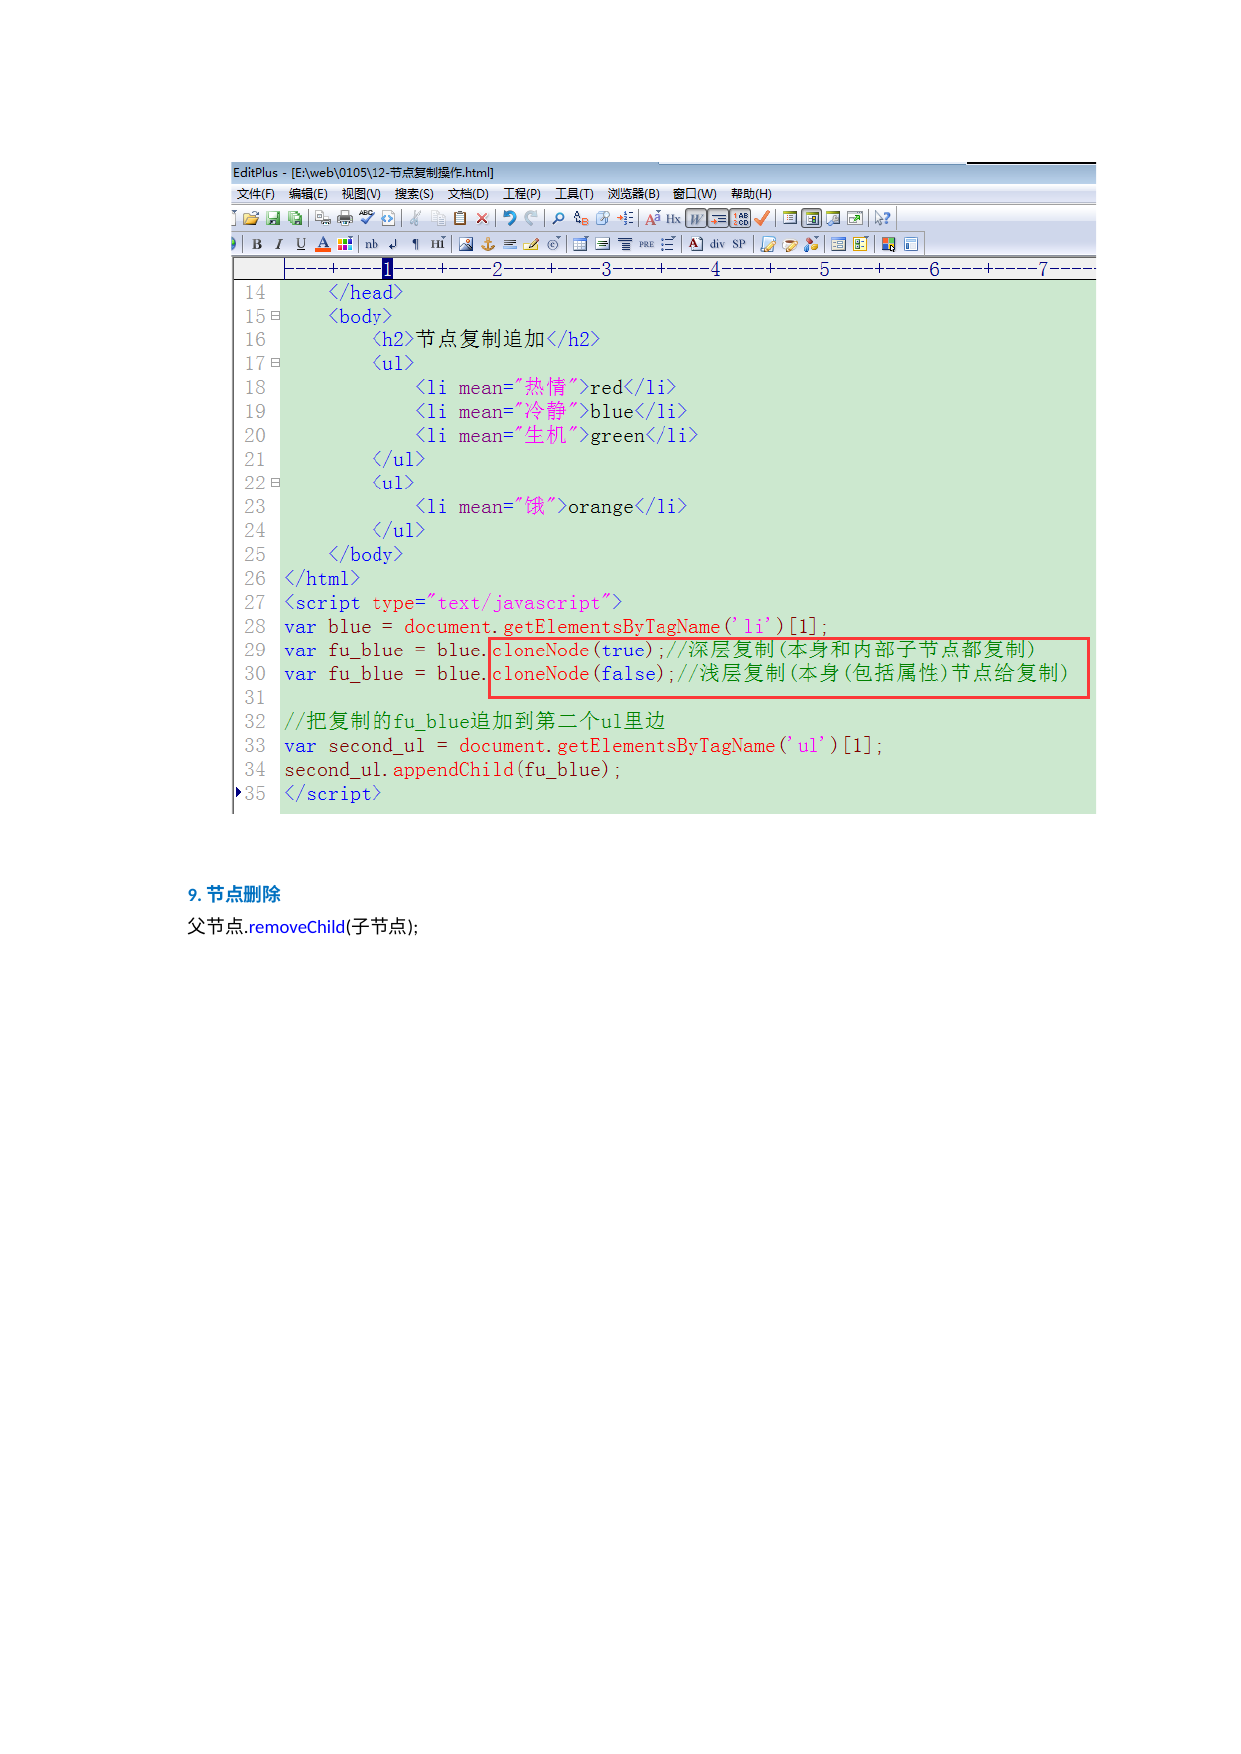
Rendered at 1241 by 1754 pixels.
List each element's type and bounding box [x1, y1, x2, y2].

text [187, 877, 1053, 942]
picture [231, 162, 1097, 814]
